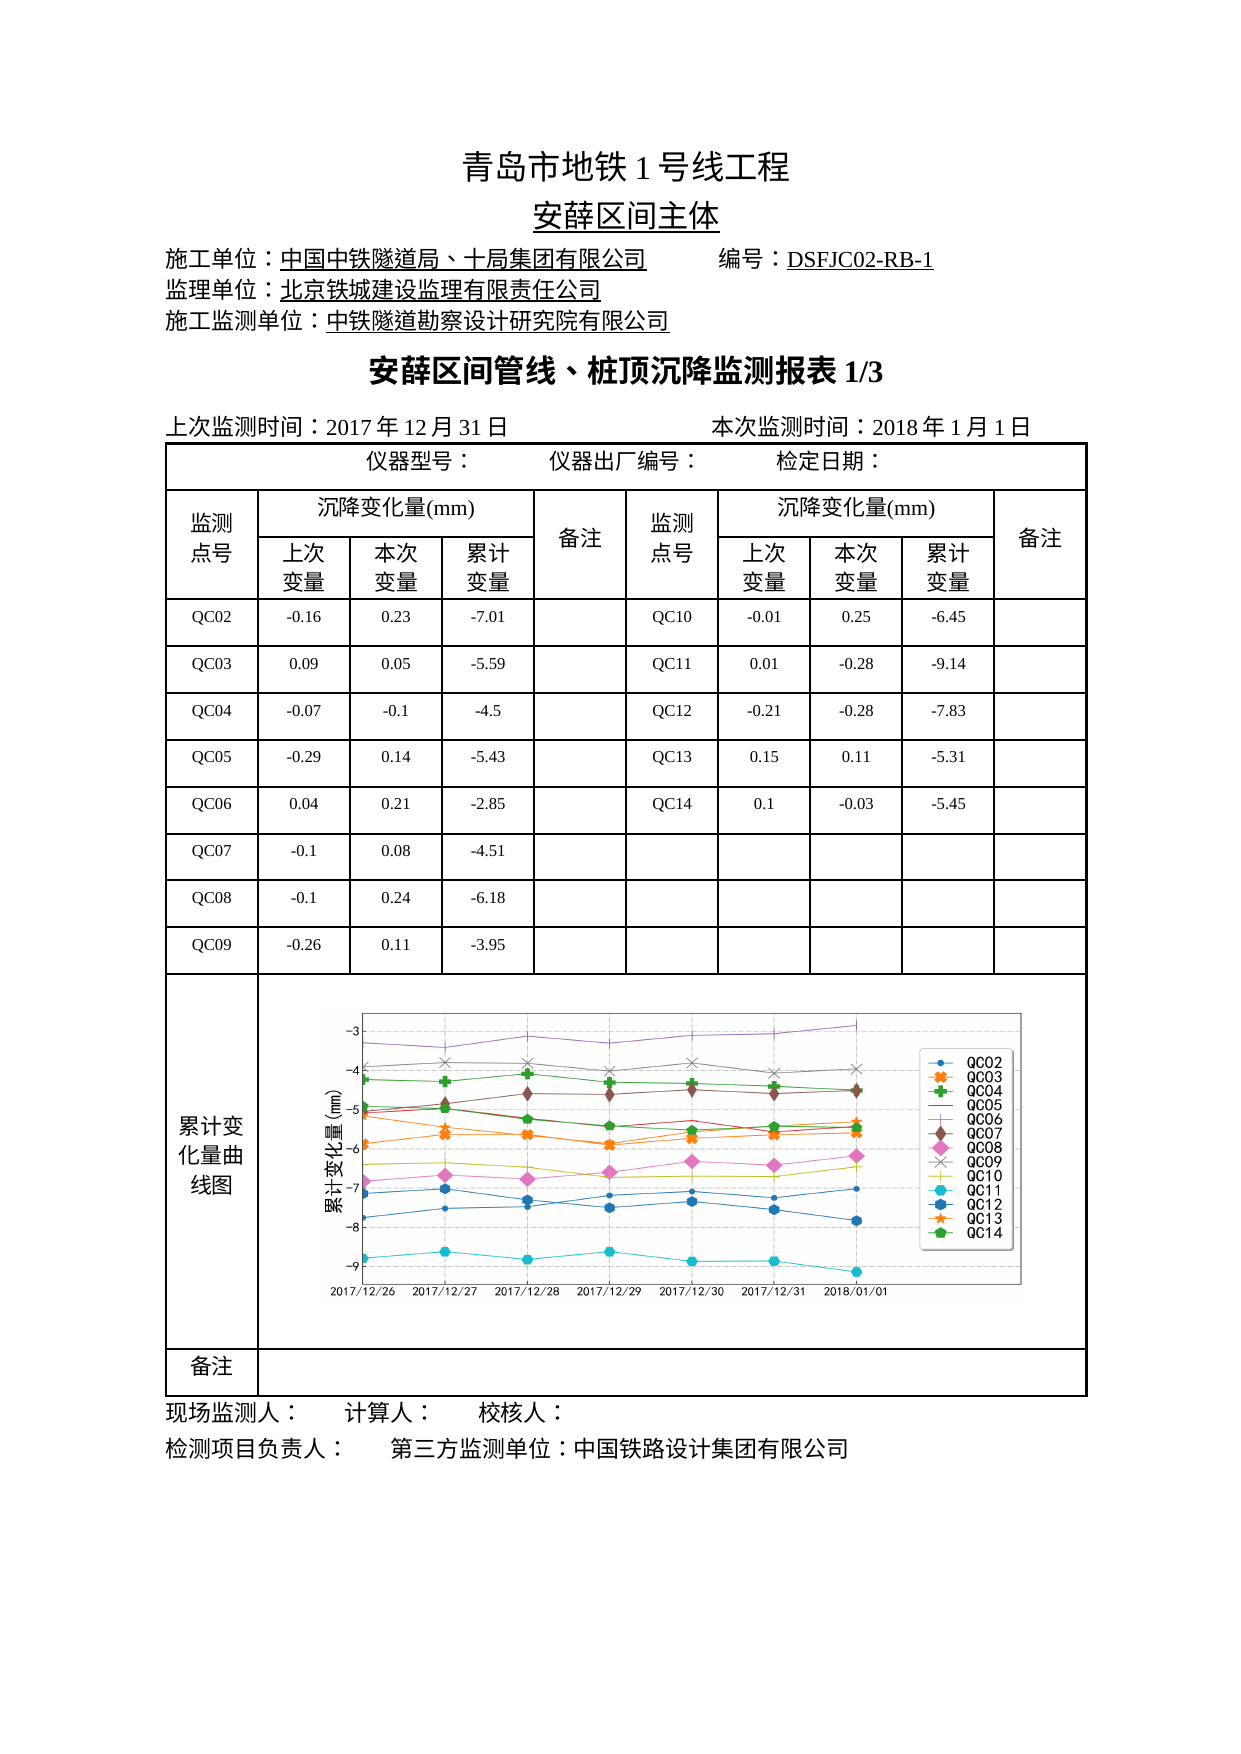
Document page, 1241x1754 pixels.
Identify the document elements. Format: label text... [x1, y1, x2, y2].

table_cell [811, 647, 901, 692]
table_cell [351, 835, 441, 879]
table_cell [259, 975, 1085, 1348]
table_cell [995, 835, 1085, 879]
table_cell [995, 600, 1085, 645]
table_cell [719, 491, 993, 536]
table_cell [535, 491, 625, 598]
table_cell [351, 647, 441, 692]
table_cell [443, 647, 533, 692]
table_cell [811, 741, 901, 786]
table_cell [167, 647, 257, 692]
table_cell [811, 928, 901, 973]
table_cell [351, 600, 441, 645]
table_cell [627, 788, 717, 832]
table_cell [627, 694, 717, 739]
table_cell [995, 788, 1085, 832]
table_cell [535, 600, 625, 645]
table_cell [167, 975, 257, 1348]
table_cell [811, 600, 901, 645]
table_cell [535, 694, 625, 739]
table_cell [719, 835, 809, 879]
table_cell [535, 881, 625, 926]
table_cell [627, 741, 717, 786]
text 青岛市地铁1号线工程 [165, 159, 1087, 184]
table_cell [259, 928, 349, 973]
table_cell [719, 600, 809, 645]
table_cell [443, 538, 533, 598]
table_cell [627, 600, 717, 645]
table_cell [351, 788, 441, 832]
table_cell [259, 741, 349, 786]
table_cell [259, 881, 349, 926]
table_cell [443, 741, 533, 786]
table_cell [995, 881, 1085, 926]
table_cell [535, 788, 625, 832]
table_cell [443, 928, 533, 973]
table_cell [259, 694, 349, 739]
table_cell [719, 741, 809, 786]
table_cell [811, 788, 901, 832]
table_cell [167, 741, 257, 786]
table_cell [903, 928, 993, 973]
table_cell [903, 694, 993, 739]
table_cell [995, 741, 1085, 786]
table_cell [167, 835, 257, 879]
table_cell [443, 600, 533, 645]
text 施工单位：中国中铁隧道局、十局集团有限公司 编号：DSFJC02-RB-1 [165, 243, 1087, 274]
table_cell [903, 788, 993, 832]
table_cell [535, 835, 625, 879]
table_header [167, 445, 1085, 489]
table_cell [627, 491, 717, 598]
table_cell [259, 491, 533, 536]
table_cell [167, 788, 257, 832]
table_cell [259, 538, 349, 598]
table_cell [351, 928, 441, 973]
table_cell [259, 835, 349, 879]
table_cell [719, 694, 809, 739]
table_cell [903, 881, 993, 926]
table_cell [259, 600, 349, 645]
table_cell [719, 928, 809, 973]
text 安薛区间主体 [165, 184, 1087, 239]
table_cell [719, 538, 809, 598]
text 现场监测人： 计算人： 校核人： [165, 1397, 1087, 1428]
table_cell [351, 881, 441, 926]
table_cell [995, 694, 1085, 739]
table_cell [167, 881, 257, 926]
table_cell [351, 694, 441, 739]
picture [317, 1007, 1027, 1303]
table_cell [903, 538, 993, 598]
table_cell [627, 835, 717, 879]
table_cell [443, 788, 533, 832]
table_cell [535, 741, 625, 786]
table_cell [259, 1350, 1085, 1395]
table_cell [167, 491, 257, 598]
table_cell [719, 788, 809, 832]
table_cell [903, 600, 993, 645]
text 上次监测时间：2017年12月31日 本次监测时间：2018年1月1日 [165, 411, 1087, 442]
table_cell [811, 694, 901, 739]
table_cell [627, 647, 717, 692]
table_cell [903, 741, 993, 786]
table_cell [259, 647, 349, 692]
text 施工监测单位：中铁隧道勘察设计研究院有限公司 [165, 305, 1087, 337]
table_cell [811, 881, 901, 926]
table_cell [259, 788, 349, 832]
text 安薛区间管线、桩顶沉降监测报表1/3 [165, 349, 1087, 392]
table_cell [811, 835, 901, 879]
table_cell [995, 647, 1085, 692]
text 检测项目负责人： 第三方监测单位：中国铁路设计集团有限公司 [165, 1433, 1087, 1464]
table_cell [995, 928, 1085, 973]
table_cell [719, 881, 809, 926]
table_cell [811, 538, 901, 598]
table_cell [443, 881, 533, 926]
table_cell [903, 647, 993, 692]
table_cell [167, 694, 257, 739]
text 监理单位：北京铁城建设监理有限责任公司 [165, 274, 1087, 305]
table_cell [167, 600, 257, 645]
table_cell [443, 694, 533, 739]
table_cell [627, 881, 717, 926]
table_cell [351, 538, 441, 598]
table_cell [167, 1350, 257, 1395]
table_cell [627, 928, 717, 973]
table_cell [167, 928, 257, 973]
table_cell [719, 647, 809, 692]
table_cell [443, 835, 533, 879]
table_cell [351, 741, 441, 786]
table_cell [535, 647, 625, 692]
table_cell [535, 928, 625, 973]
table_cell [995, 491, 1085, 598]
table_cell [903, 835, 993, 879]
